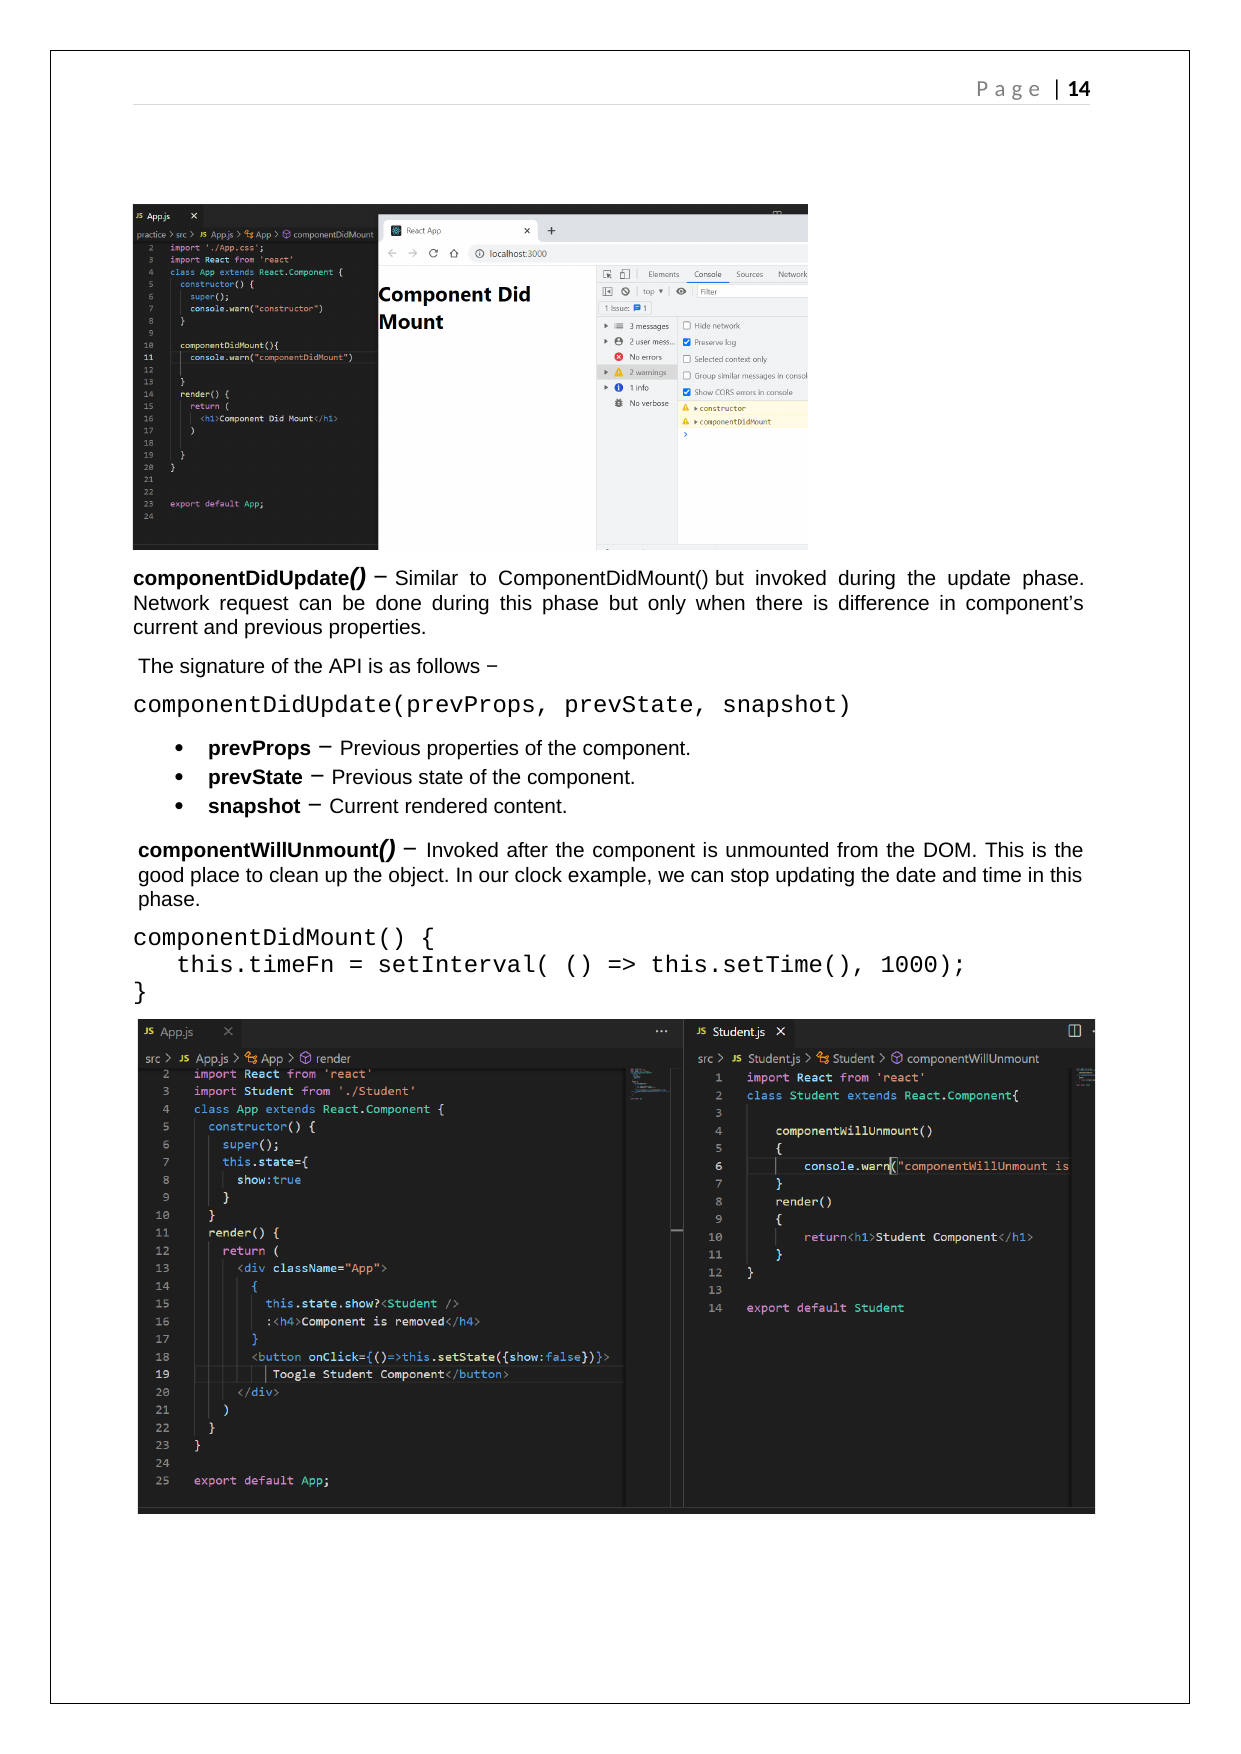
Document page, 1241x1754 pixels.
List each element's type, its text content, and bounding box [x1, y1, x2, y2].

picture [132, 204, 808, 550]
text componentDidMount() { [133, 925, 1090, 952]
text componentWillUnmount() − Invoked after the component is unmounted from the DOM. This is the good place to clean up the object. In our clock example, we can stop updating the date and time in this phase. [138, 834, 1085, 910]
text The signature of the API is as follows − [138, 654, 1085, 678]
text componentDidUpdate() − Similar to ComponentDidMount() but invoked during the update phase. Network request can be done during this phase but only when there is difference in component’s current and previous properties. [133, 562, 1085, 639]
list prevProps − Previous properties of the component. [175, 732, 1085, 761]
list snapshot − Current rendered content. [175, 790, 1085, 819]
text this.timeFn = setInterval( () => this.setTime(), 1000); [133, 952, 1090, 980]
text componentDidUpdate(prevProps, prevState, snapshot) [133, 693, 1090, 720]
text } [133, 980, 1090, 1007]
list prevState − Previous state of the component. [175, 761, 1085, 790]
picture [137, 1019, 1096, 1514]
